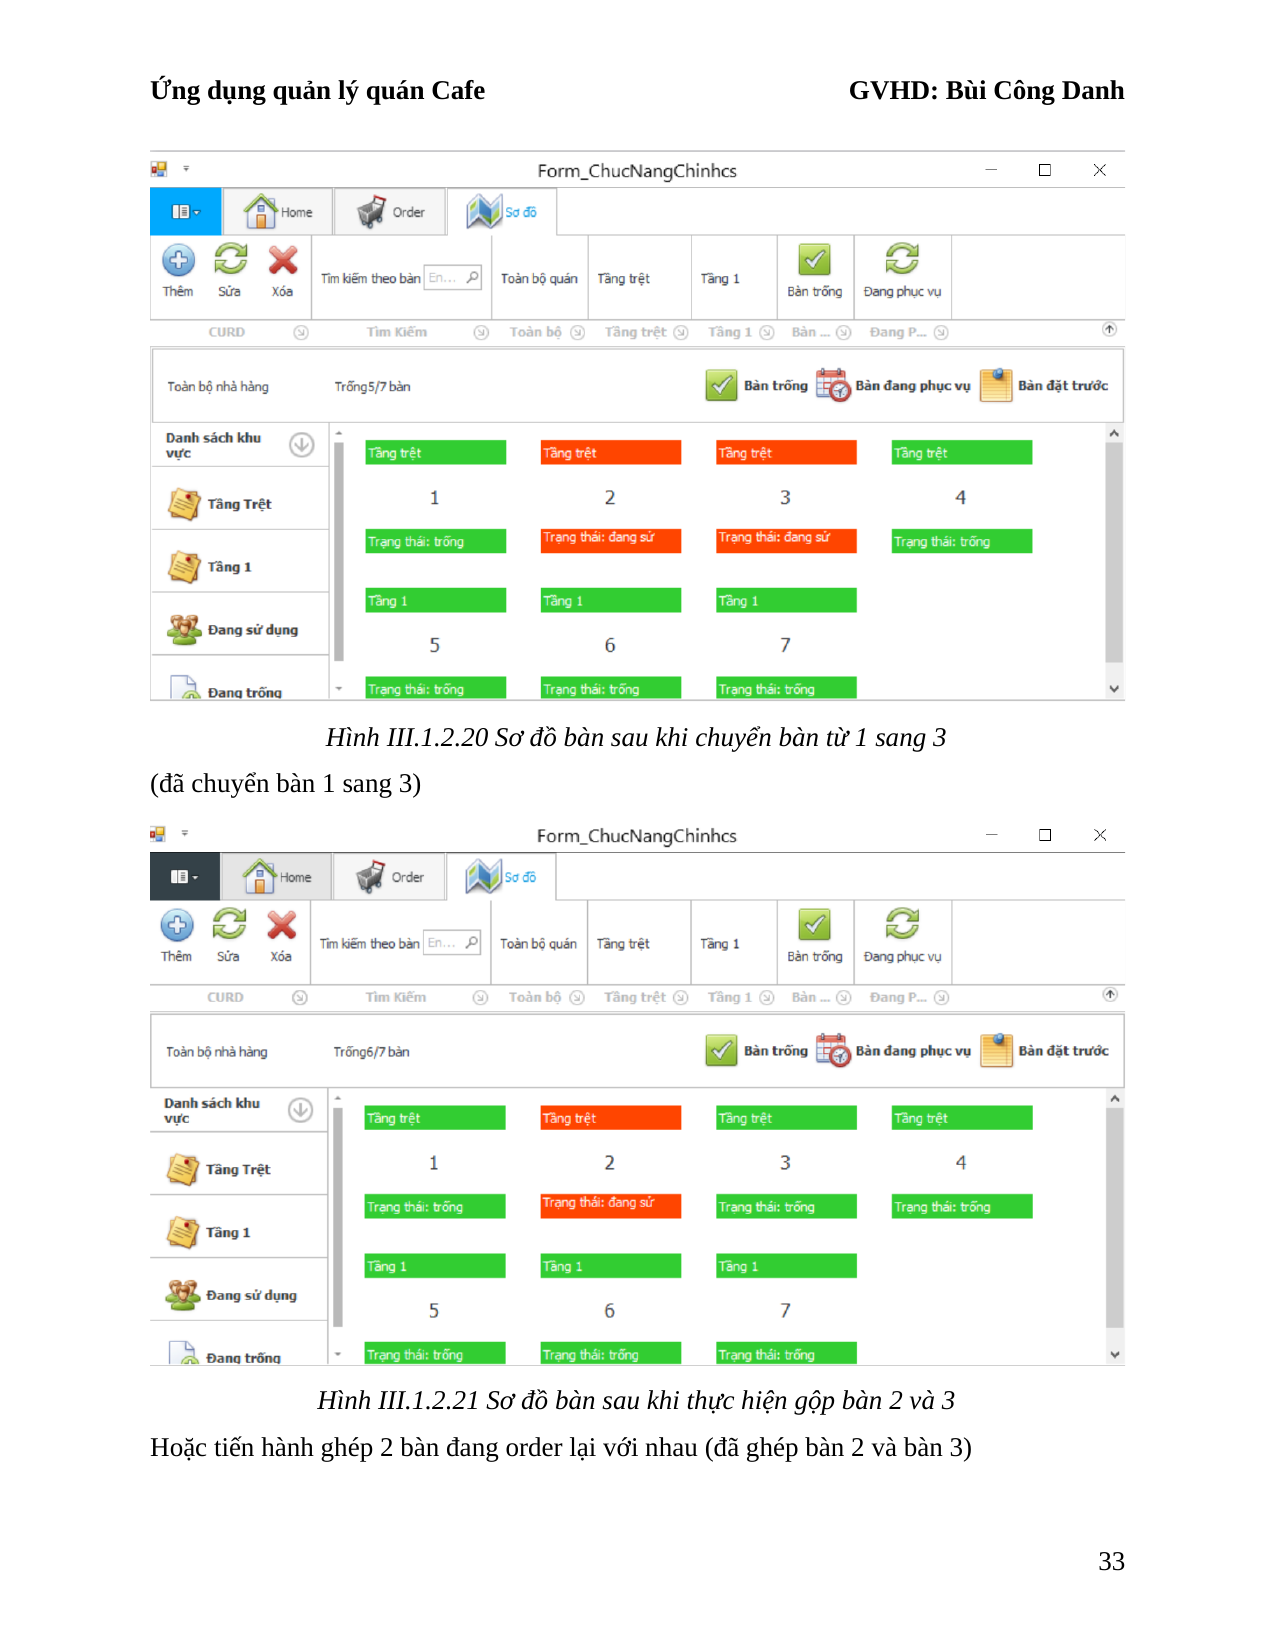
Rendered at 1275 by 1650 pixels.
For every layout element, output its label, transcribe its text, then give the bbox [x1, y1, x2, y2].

text (đã chuyển bàn 1 sang 3) [150, 767, 1125, 799]
picture [150, 817, 1125, 1366]
picture [173, 205, 189, 218]
picture [150, 150, 1125, 702]
text Hoặc tiến hành ghép 2 bàn đang order lại với nhau (đã ghép bàn 2 và bàn 3) [150, 1431, 1125, 1462]
